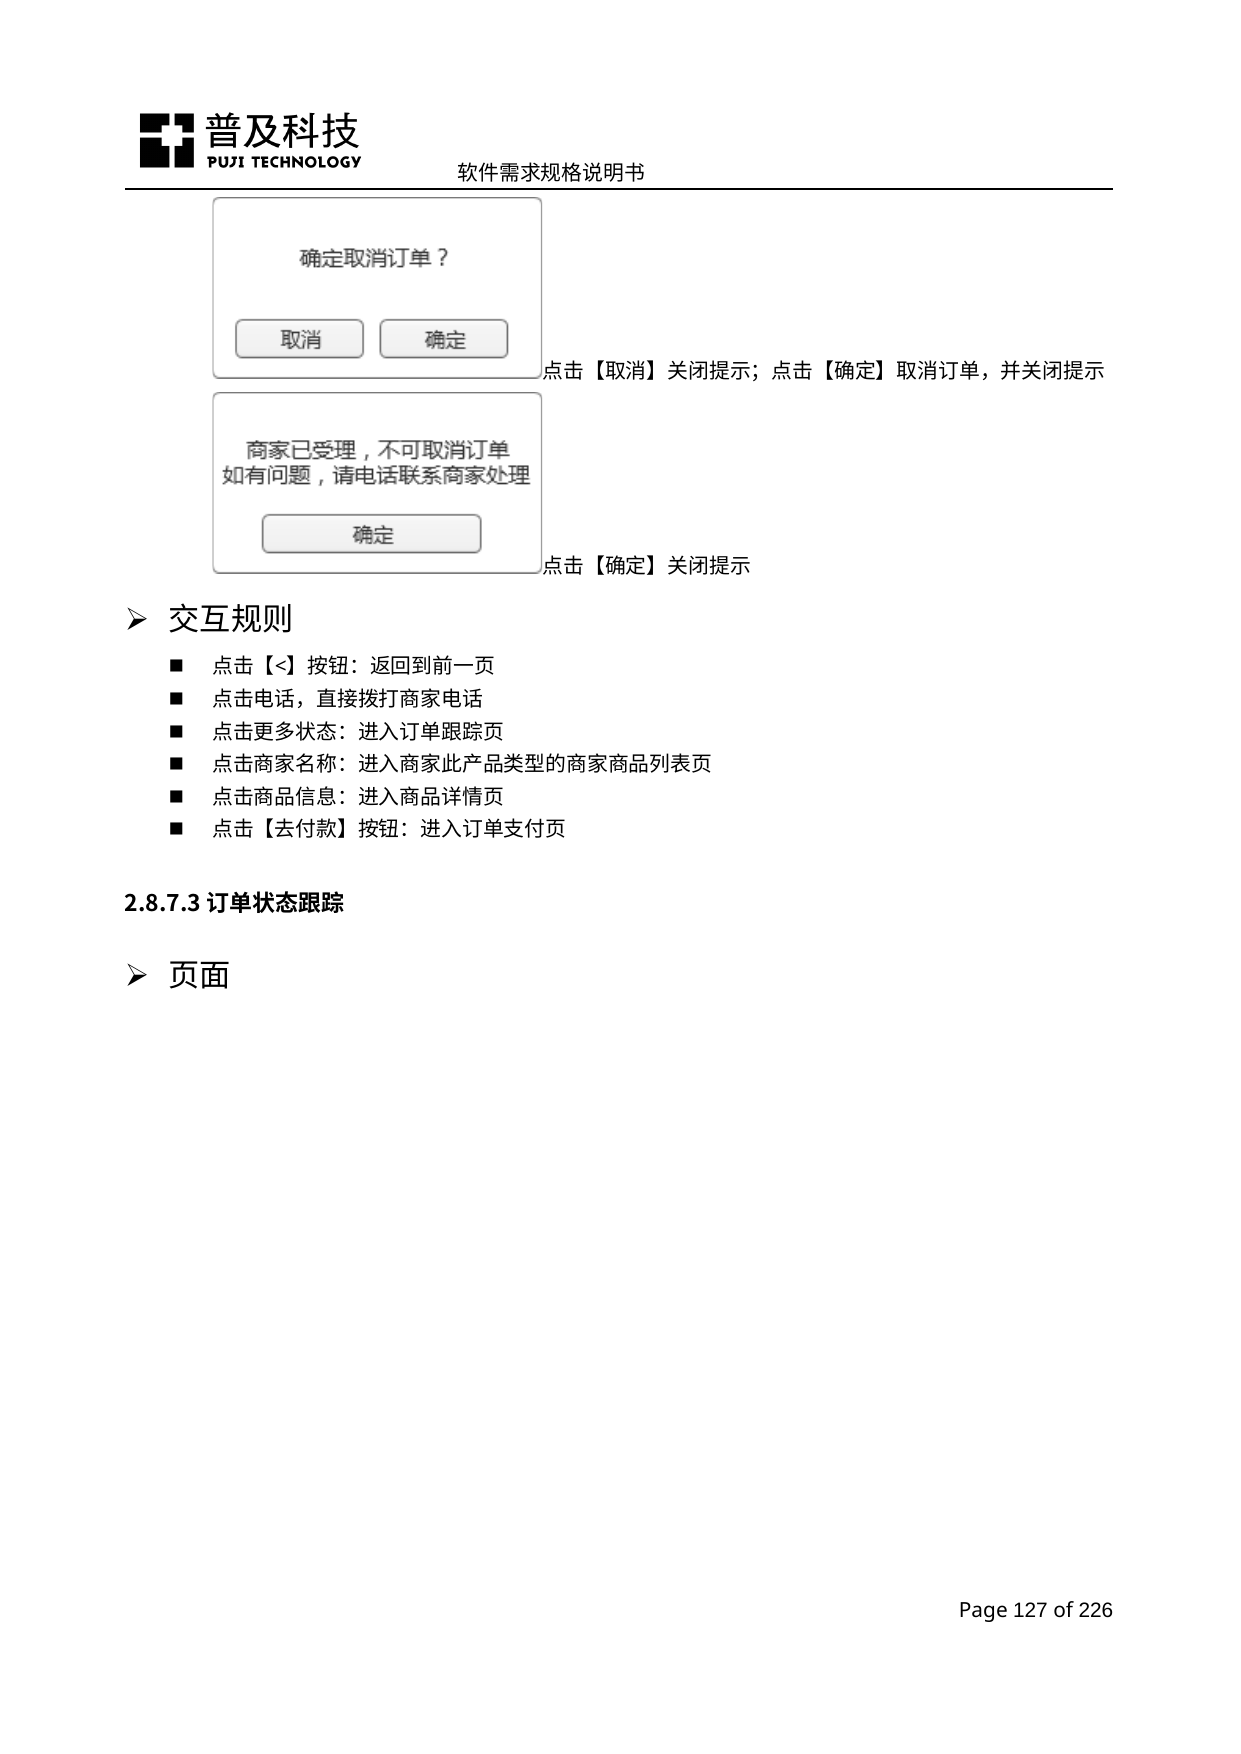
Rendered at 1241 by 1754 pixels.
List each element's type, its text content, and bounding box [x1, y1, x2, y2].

subtitle 订单状态跟踪 [124, 869, 1113, 934]
list 点击电话，直接拨打商家电话 [168, 681, 1113, 714]
list 点击商家名称：进入商家此产品类型的商家商品列表页 [168, 746, 1113, 779]
list 点击【<】按钮：返回到前一页 [168, 649, 1113, 681]
list 点击更多状态：进入订单跟踪页 [168, 714, 1113, 746]
list 页面 [124, 940, 1113, 1005]
list 交互规则 [124, 584, 1113, 649]
list 点击商品信息：进入商品详情页 [168, 779, 1113, 811]
picture [212, 197, 543, 379]
list 点击【去付款】按钮：进入订单支付页 [168, 811, 1113, 844]
picture [212, 392, 543, 574]
picture [124, 103, 365, 180]
